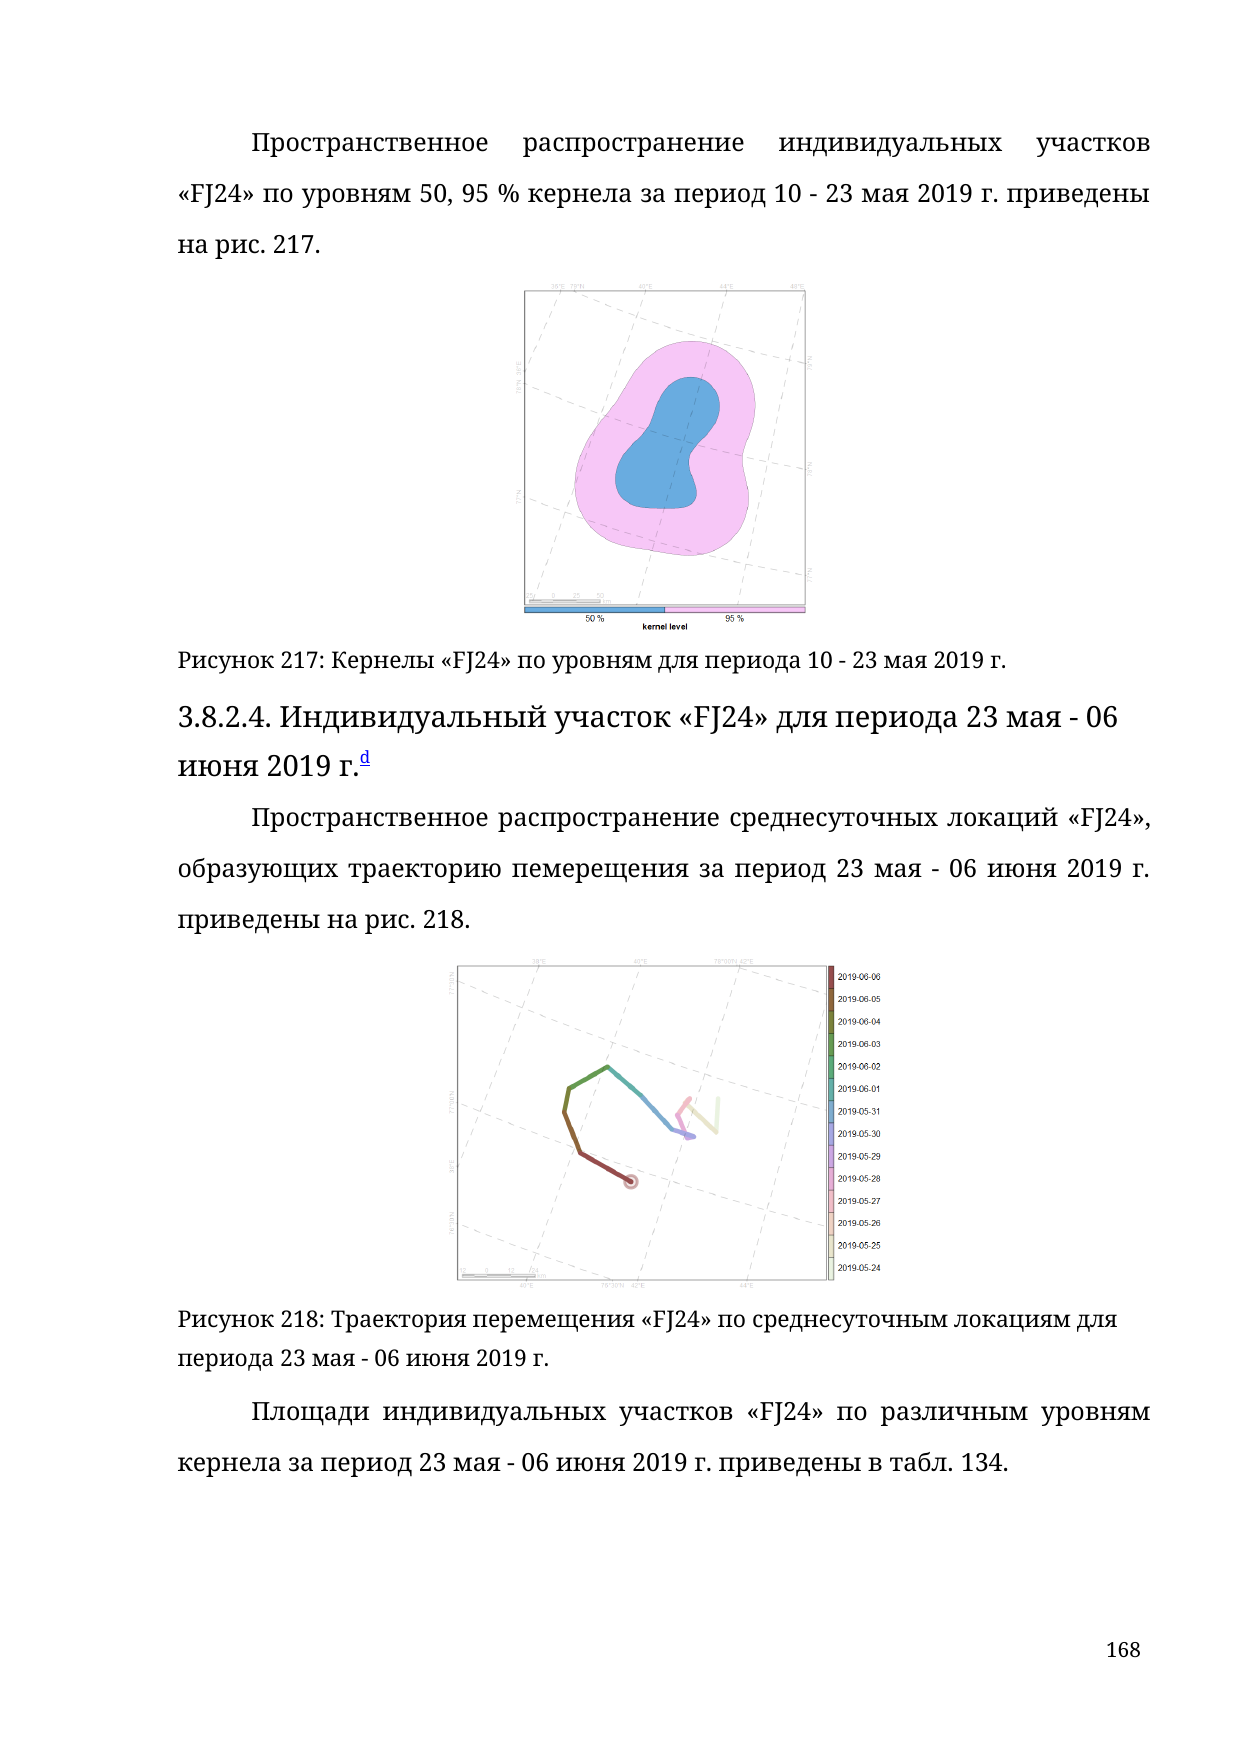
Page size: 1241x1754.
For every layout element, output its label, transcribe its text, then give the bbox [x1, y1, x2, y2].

picture [513, 281, 815, 632]
text Рисунок 218: Траектория перемещения «FJ24» по среднесуточным локациям для периода 23 мая - 06 июня 2019 г. [177, 1303, 1152, 1373]
text Пространственное распространение среднесуточных локаций «FJ24», образующих траекторию пемерещения за период 23 мая - 06 июня 2019 г. приведены на рис. 218. [177, 799, 1152, 936]
text Пространственное распространение индивидуальных участков «FJ24» по уровням 50, 95 % кернела за период 10 - 23 мая 2019 г. приведены на рис. 217. [177, 124, 1152, 261]
picture [446, 956, 883, 1290]
subtitle Индивидуальный участок «FJ24» для периода 23 мая - 06 июня 2019 г.d [177, 696, 1152, 785]
text Площади индивидуальных участков «FJ24» по различным уровням кернела за период 23 мая - 06 июня 2019 г. приведены в табл. 134. [177, 1393, 1152, 1478]
text Рисунок 217: Кернелы «FJ24» по уровням для периода 10 - 23 мая 2019 г. [177, 644, 1152, 676]
